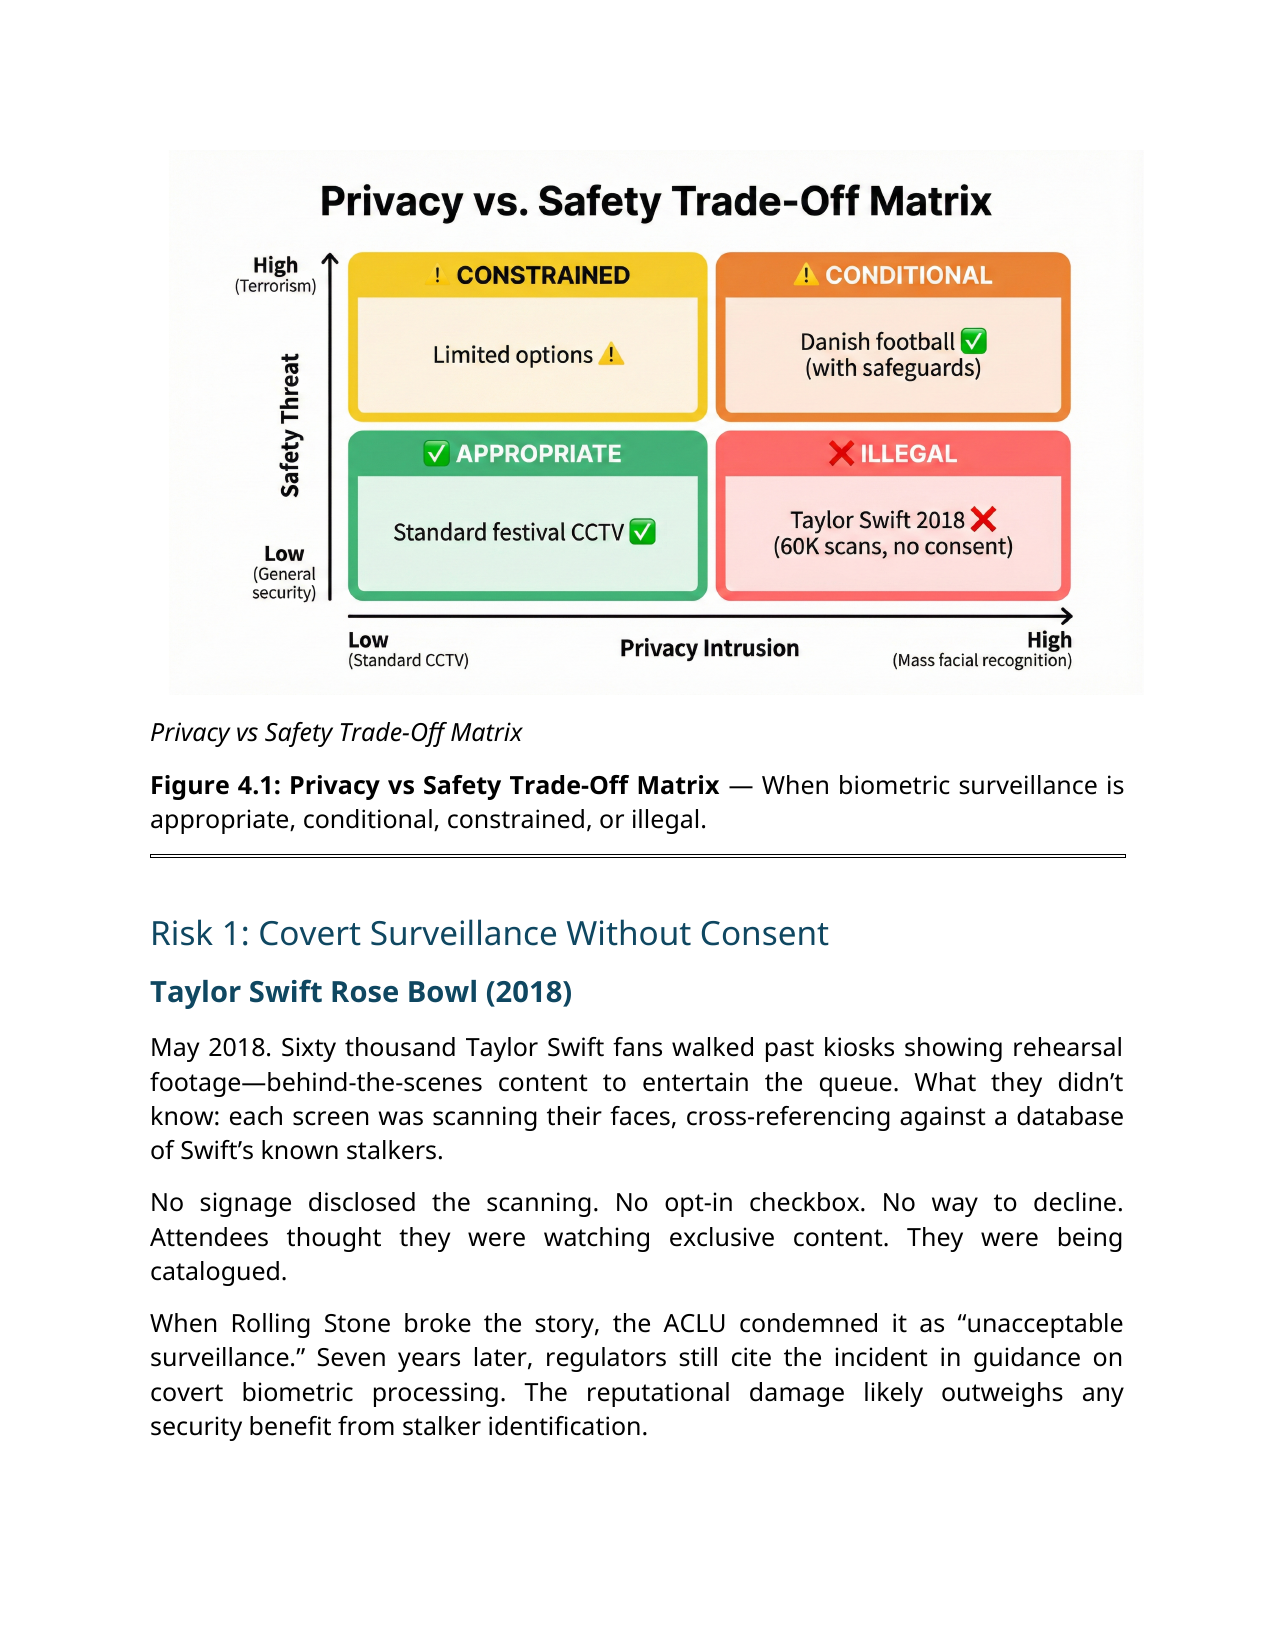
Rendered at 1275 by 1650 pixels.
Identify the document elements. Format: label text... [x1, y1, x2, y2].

text No signage disclosed the scanning. No opt-in checkbox. No way to decline. Attendees thought they were watching exclusive content. They were being catalogued. [150, 1185, 1125, 1287]
text Privacy vs Safety Trade-Off Matrix [150, 715, 1125, 749]
text Figure 4.1: Privacy vs Safety Trade-Off Matrix — When biometric surveillance is appropriate, conditional, constrained, or illegal. [150, 768, 1125, 836]
subtitle Taylor Swift Rose Bowl (2018) [150, 972, 1125, 1011]
subtitle Risk 1: Covert Surveillance Without Consent [150, 909, 1125, 955]
text When Rolling Stone broke the story, the ACLU condemned it as “unacceptable surveillance.” Seven years later, regulators still cite the incident in guidance on covert biometric processing. The reputational damage likely outweighs any security benefit from stalker identification. [150, 1306, 1125, 1442]
picture [168, 150, 1144, 695]
text May 2018. Sixty thousand Taylor Swift fans walked past kiosks showing rehearsal footage—behind-the-scenes content to entertain the queue. What they didn’t know: each screen was scanning their faces, cross-referencing against a database of Swift’s known stalkers. [150, 1030, 1125, 1166]
